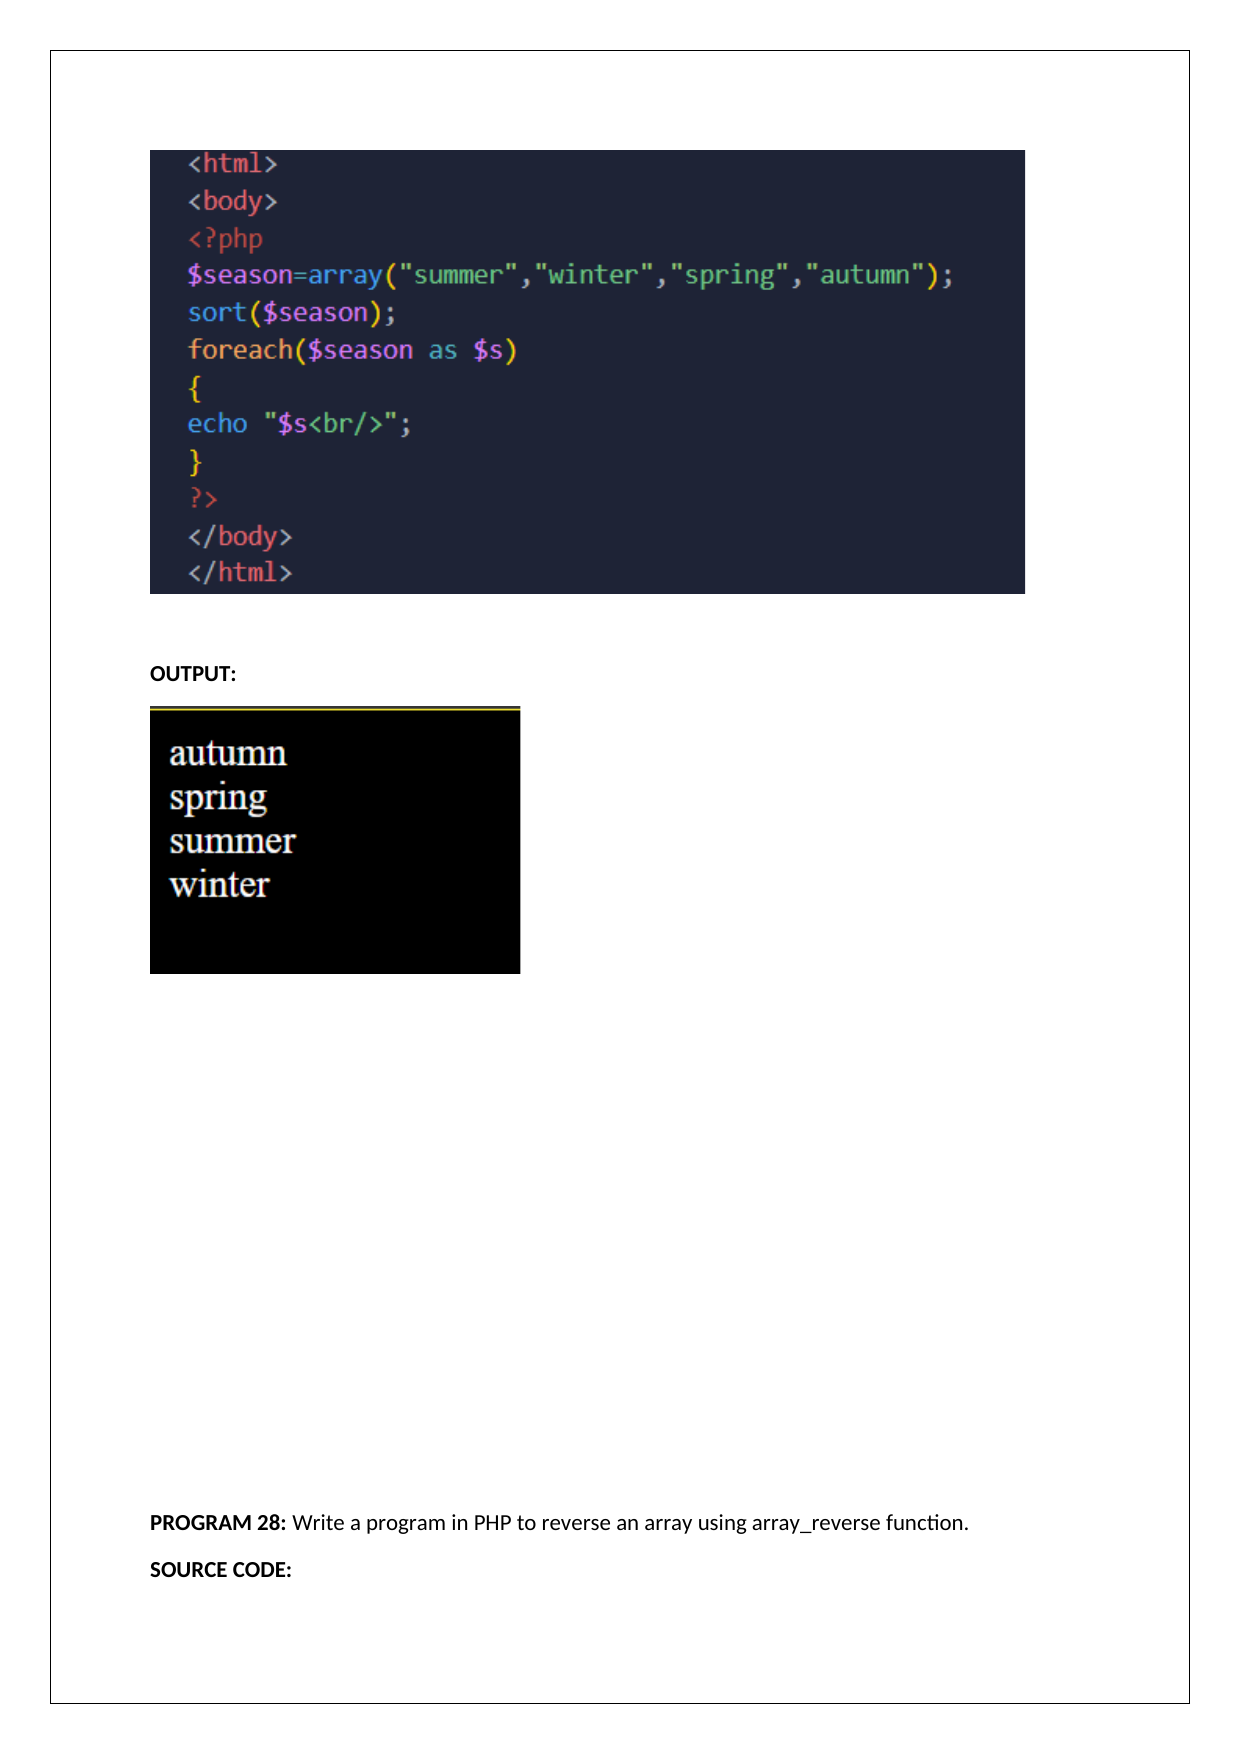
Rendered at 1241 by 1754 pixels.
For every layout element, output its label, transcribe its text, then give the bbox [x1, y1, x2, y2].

text PROGRAM 28: Write a program in PHP to reverse an array using array_reverse function. [150, 1508, 1090, 1536]
text SOURCE CODE: [150, 1555, 1090, 1583]
text OUTPUT: [150, 659, 1090, 687]
picture [150, 150, 1025, 594]
picture [150, 706, 521, 974]
